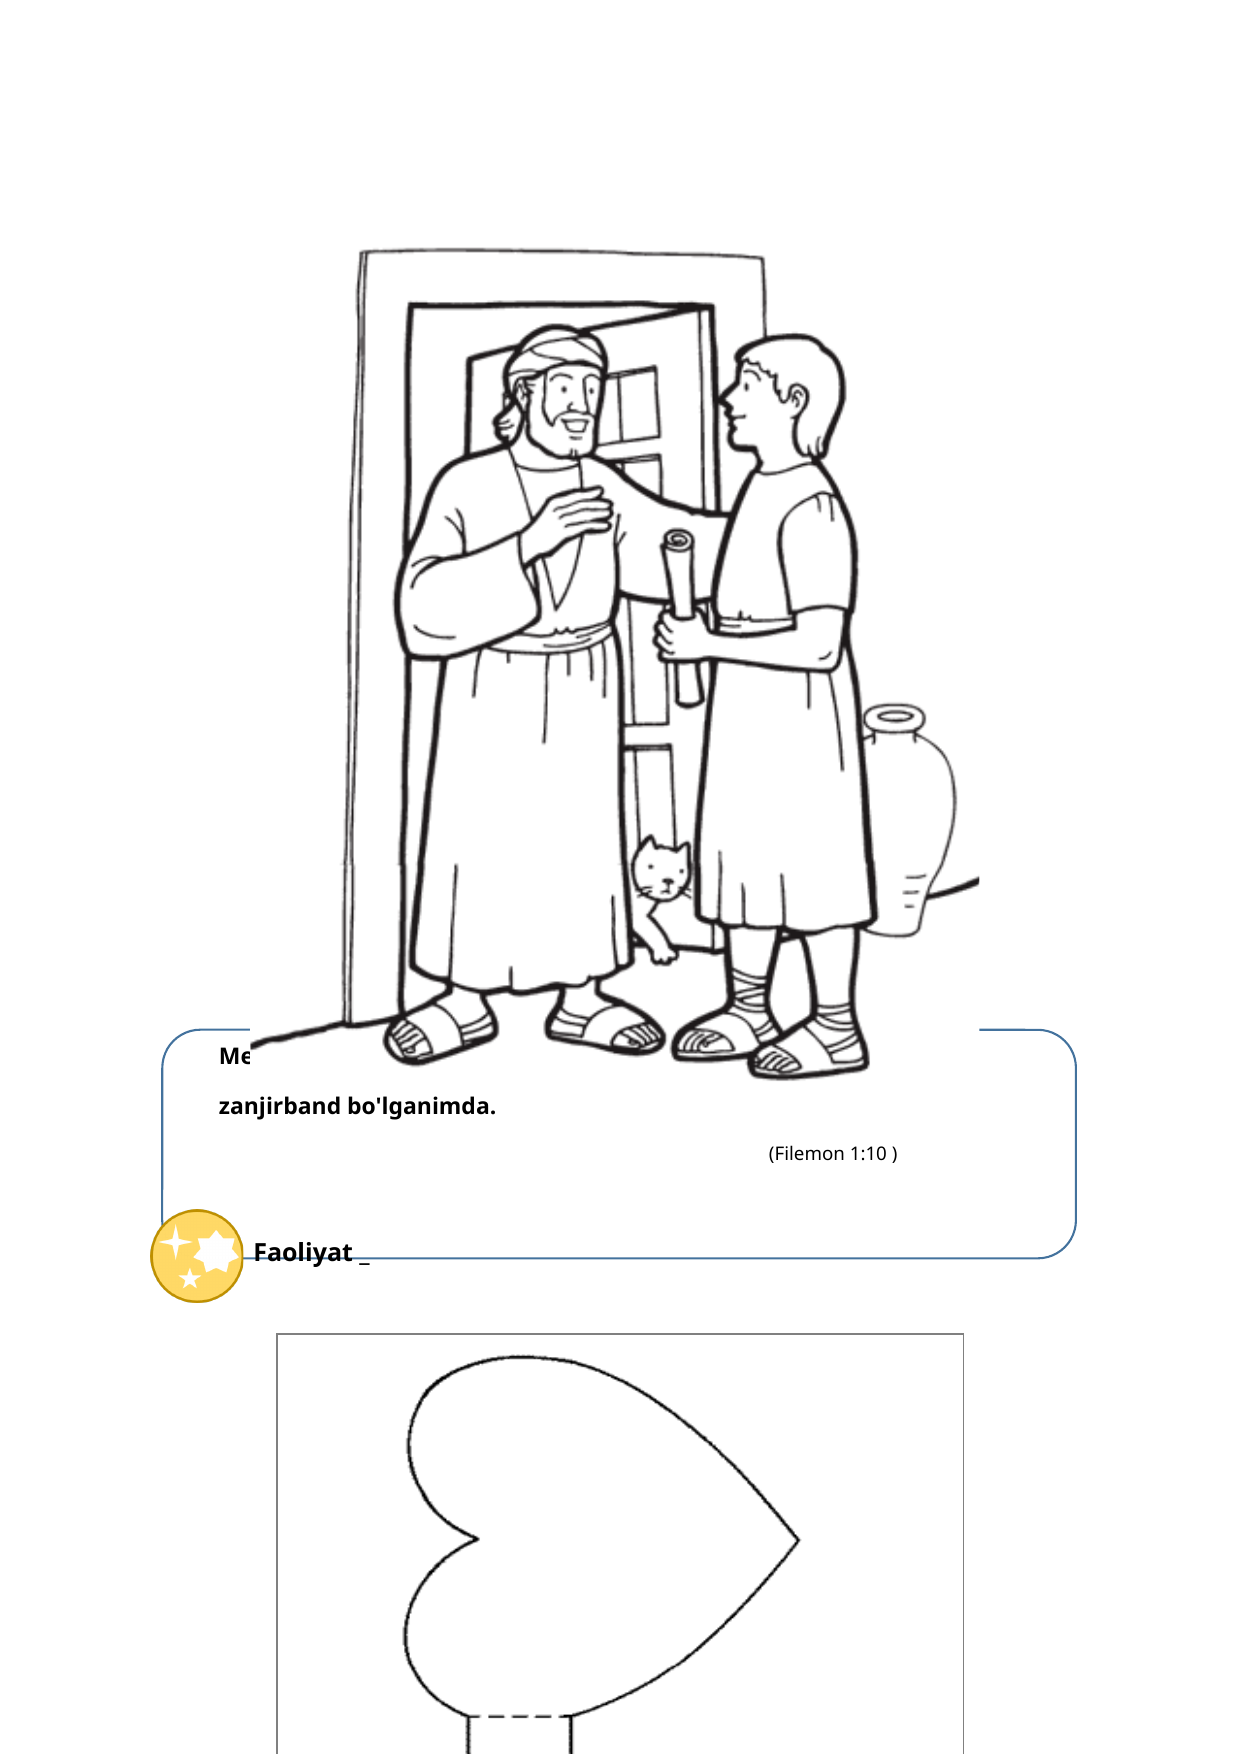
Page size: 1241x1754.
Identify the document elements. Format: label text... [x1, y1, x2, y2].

text (Filemon 1:10 ) [150, 1141, 1090, 1166]
text zanjirband bo'lganimda. [150, 1090, 1090, 1121]
picture [250, 240, 980, 1096]
picture [150, 1209, 244, 1303]
picture [278, 1335, 963, 1754]
text Faoliyat _ [244, 1235, 1090, 1269]
